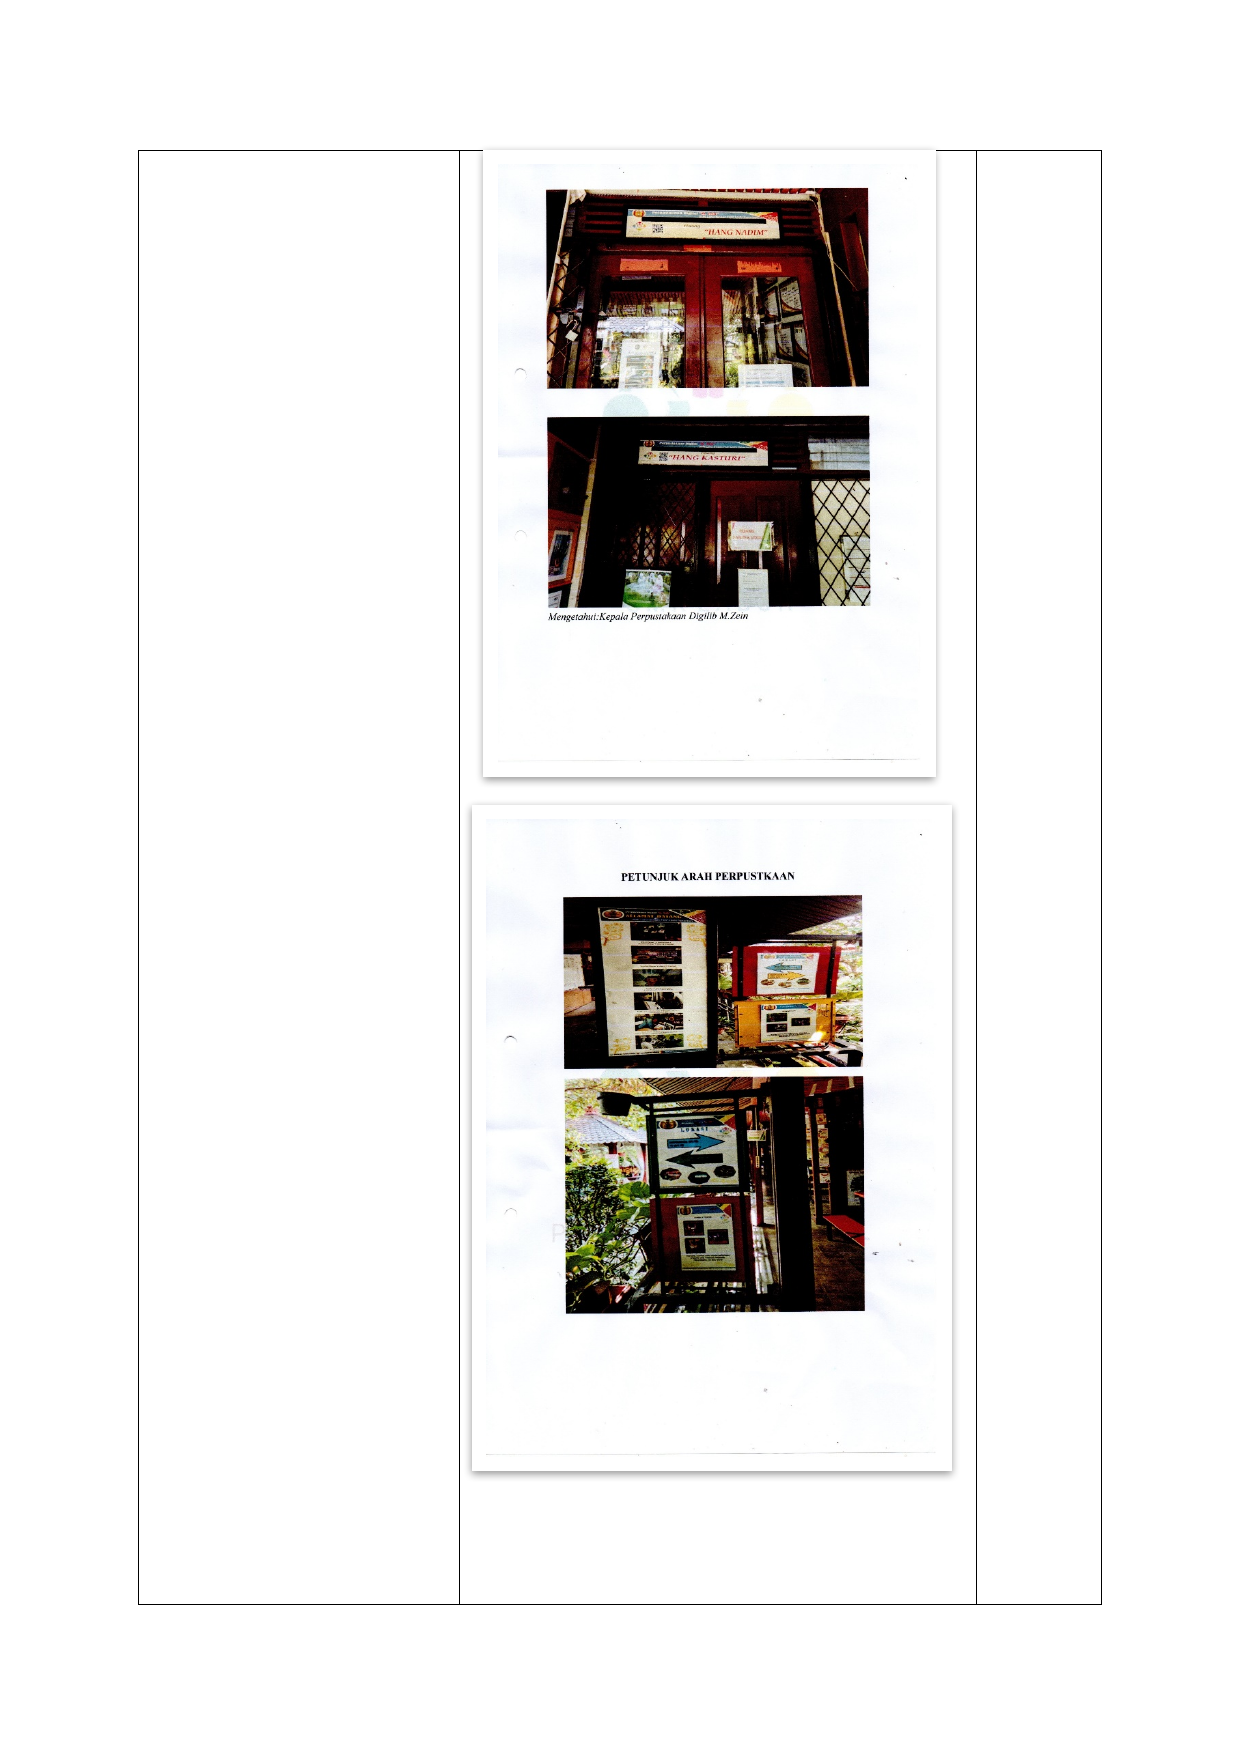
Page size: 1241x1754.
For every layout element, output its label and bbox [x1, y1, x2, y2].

table_cell [977, 151, 1101, 1604]
table_cell [139, 151, 459, 1604]
picture [486, 819, 937, 1457]
picture [498, 164, 921, 763]
table_cell [460, 151, 976, 1604]
